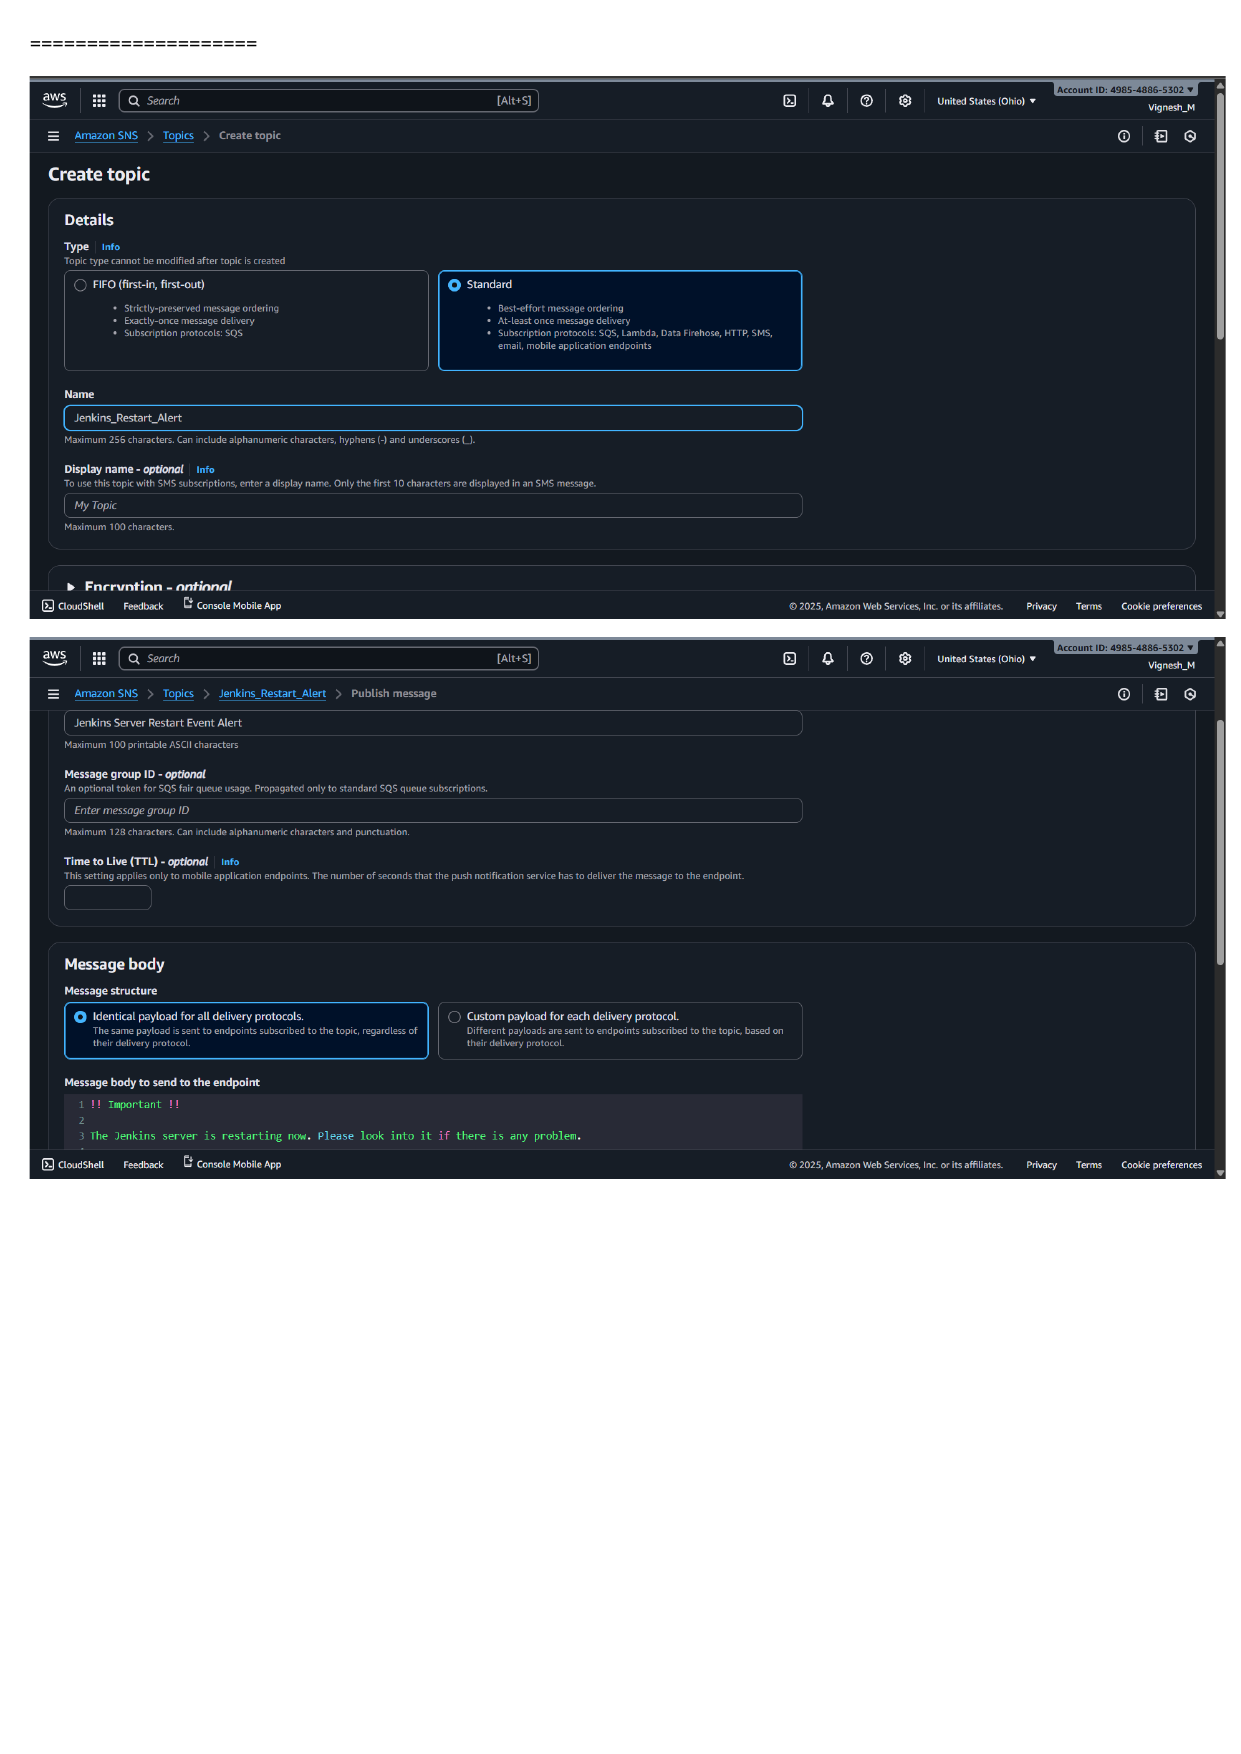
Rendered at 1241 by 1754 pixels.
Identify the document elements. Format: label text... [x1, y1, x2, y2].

text ==================== [29, 29, 1226, 58]
picture [29, 76, 1226, 619]
picture [29, 637, 1226, 1179]
